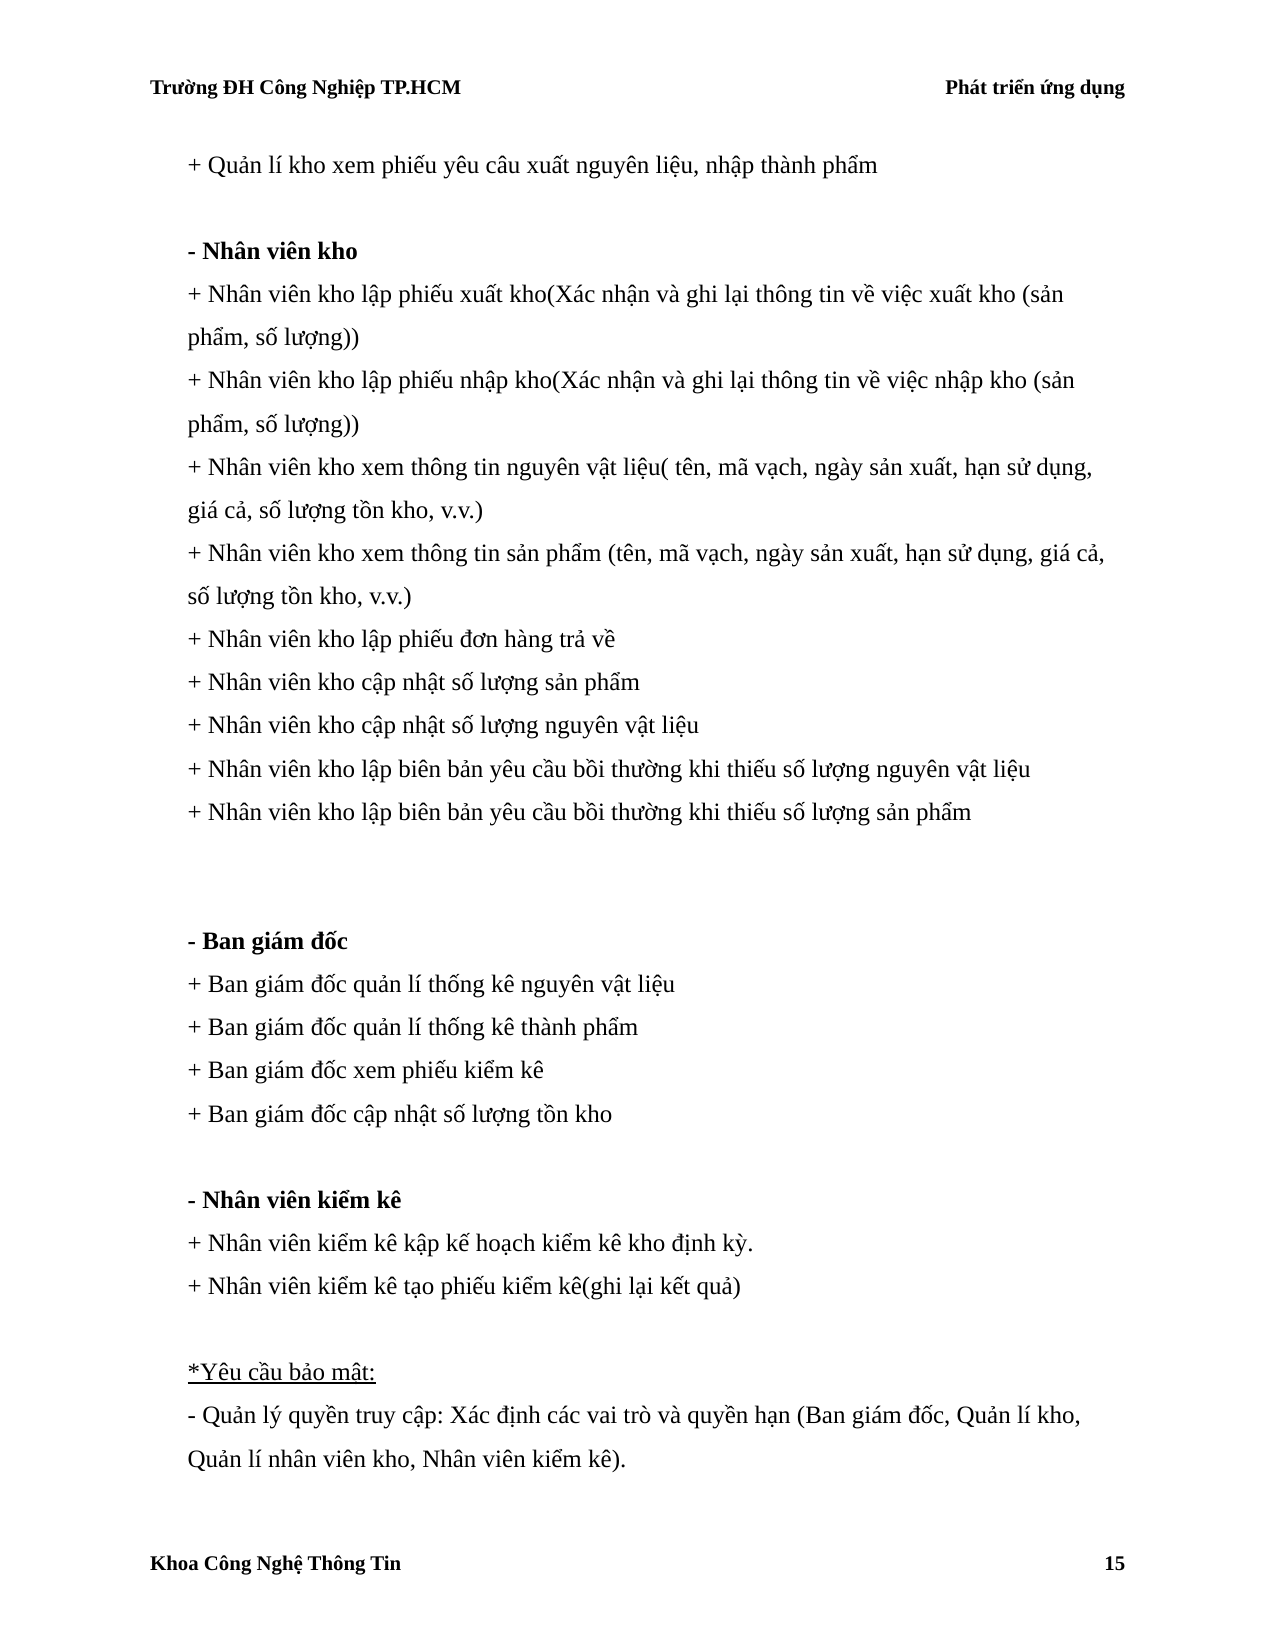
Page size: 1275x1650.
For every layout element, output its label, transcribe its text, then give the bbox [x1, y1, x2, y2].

text + Ban giám đốc quản lí thống kê nguyên vật liệu [187, 969, 1125, 998]
text + Nhân viên kho xem thông tin sản phẩm (tên, mã vạch, ngày sản xuất, hạn sử dụng, giá cả, số lượng tồn kho, v.v.) [187, 538, 1125, 610]
text - Quản lý quyền truy cập: Xác định các vai trò và quyền hạn (Ban giám đốc, Quản lí kho, Quản lí nhân viên kho, Nhân viên kiểm kê). [187, 1401, 1125, 1472]
text + Nhân viên kho lập biên bản yêu cầu bồi thường khi thiếu số lượng sản phẩm [187, 797, 1125, 826]
text + Nhân viên kho xem thông tin nguyên vật liệu( tên, mã vạch, ngày sản xuất, hạn sử dụng, giá cả, số lượng tồn kho, v.v.) [187, 452, 1125, 524]
text + Quản lí kho xem phiếu yêu câu xuất nguyên liệu, nhập thành phẩm [187, 150, 1125, 179]
text - Ban giám đốc [187, 926, 1125, 955]
text + Nhân viên kho lập phiếu đơn hàng trả về [187, 624, 1125, 653]
text - Nhân viên kho [187, 236, 1125, 265]
text + Nhân viên kiểm kê kập kế hoạch kiểm kê kho định kỳ. [187, 1228, 1125, 1257]
text + Nhân viên kho lập phiếu xuất kho(Xác nhận và ghi lại thông tin về việc xuất kho (sản phẩm, số lượng)) [187, 279, 1125, 351]
text + Nhân viên kho lập biên bản yêu cầu bồi thường khi thiếu số lượng nguyên vật liệu [187, 754, 1125, 782]
text + Ban giám đốc cập nhật số lượng tồn kho [187, 1099, 1125, 1127]
text + Ban giám đốc quản lí thống kê thành phẩm [187, 1012, 1125, 1041]
text + Nhân viên kho cập nhật số lượng sản phẩm [187, 667, 1125, 696]
text - Nhân viên kiểm kê [187, 1185, 1125, 1214]
text + Nhân viên kho lập phiếu nhập kho(Xác nhận và ghi lại thông tin về việc nhập kho (sản phẩm, số lượng)) [187, 366, 1125, 437]
text *Yêu cầu bảo mật: [187, 1357, 1125, 1386]
text + Ban giám đốc xem phiếu kiểm kê [187, 1056, 1125, 1084]
text + Nhân viên kho cập nhật số lượng nguyên vật liệu [187, 711, 1125, 739]
text + Nhân viên kiểm kê tạo phiếu kiểm kê(ghi lại kết quả) [187, 1271, 1125, 1300]
